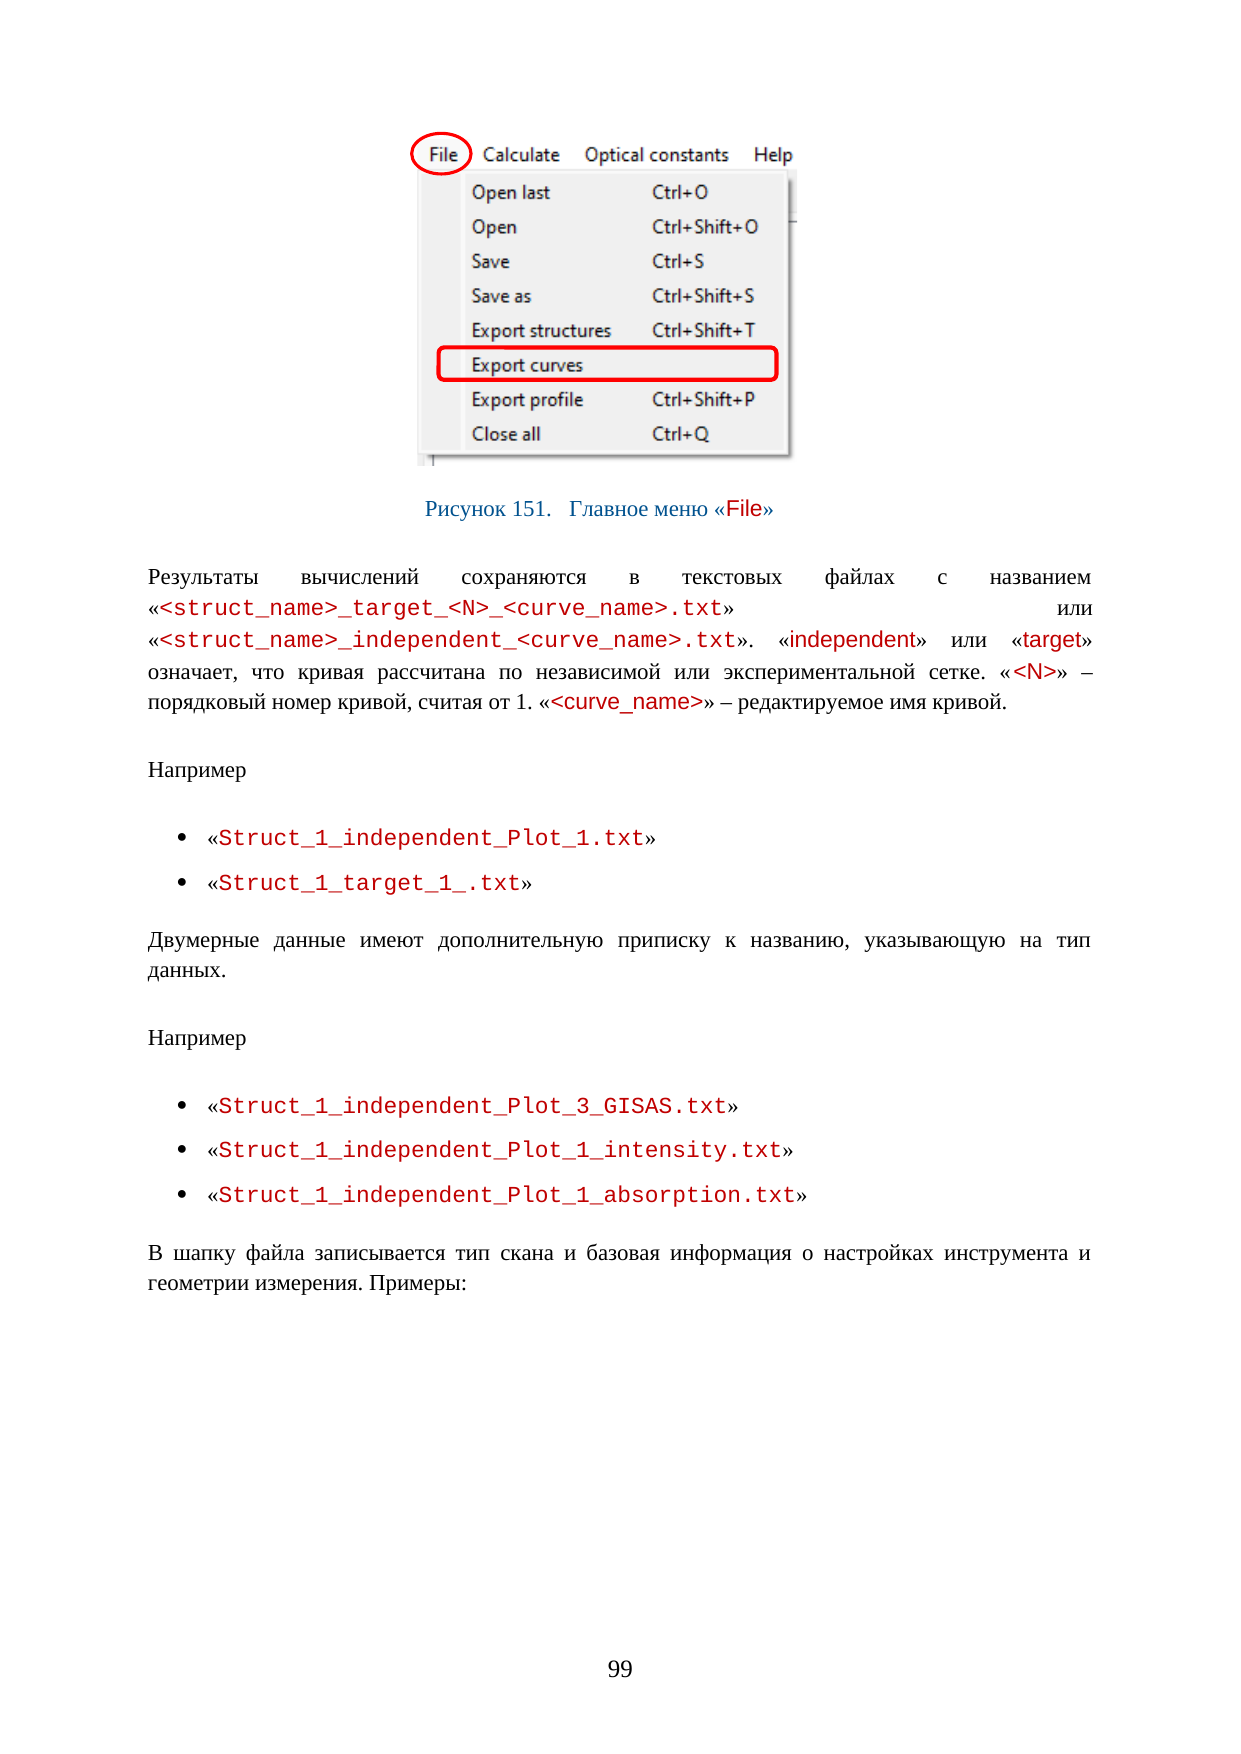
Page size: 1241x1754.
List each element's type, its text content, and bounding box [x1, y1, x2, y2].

list «Struct_1_independent_Plot_1.txt» [178, 824, 1093, 852]
list Главное меню «File» [178, 133, 1093, 522]
text Например [148, 756, 1093, 782]
text Результаты вычислений сохраняются в текстовых файлах с названием «<struct_name>_target_<N>_<curve_name>.txt» или «<struct_name>_independent_<curve_name>.txt». «independent» или «target» означает, что кривая рассчитана по независимой или экспериментальной сетке. «<N>» – порядковый номер кривой, считая от 1. «<curve_name>» – редактируемое имя кривой. [148, 563, 1093, 714]
text В шапку файла записывается тип скана и базовая информация о настройках инструмента и геометрии измерения. Примеры: [148, 1239, 1093, 1295]
list «Struct_1_independent_Plot_3_GISAS.txt» [178, 1092, 1093, 1120]
list «Struct_1_independent_Plot_1_intensity.txt» [178, 1137, 1093, 1165]
text Например [148, 1024, 1093, 1050]
text Двумерные данные имеют дополнительную приписку к названию, указывающую на тип данных. [148, 926, 1093, 983]
list «Struct_1_target_1_.txt» [178, 869, 1093, 897]
list «Struct_1_independent_Plot_1_absorption.txt» [178, 1181, 1093, 1210]
